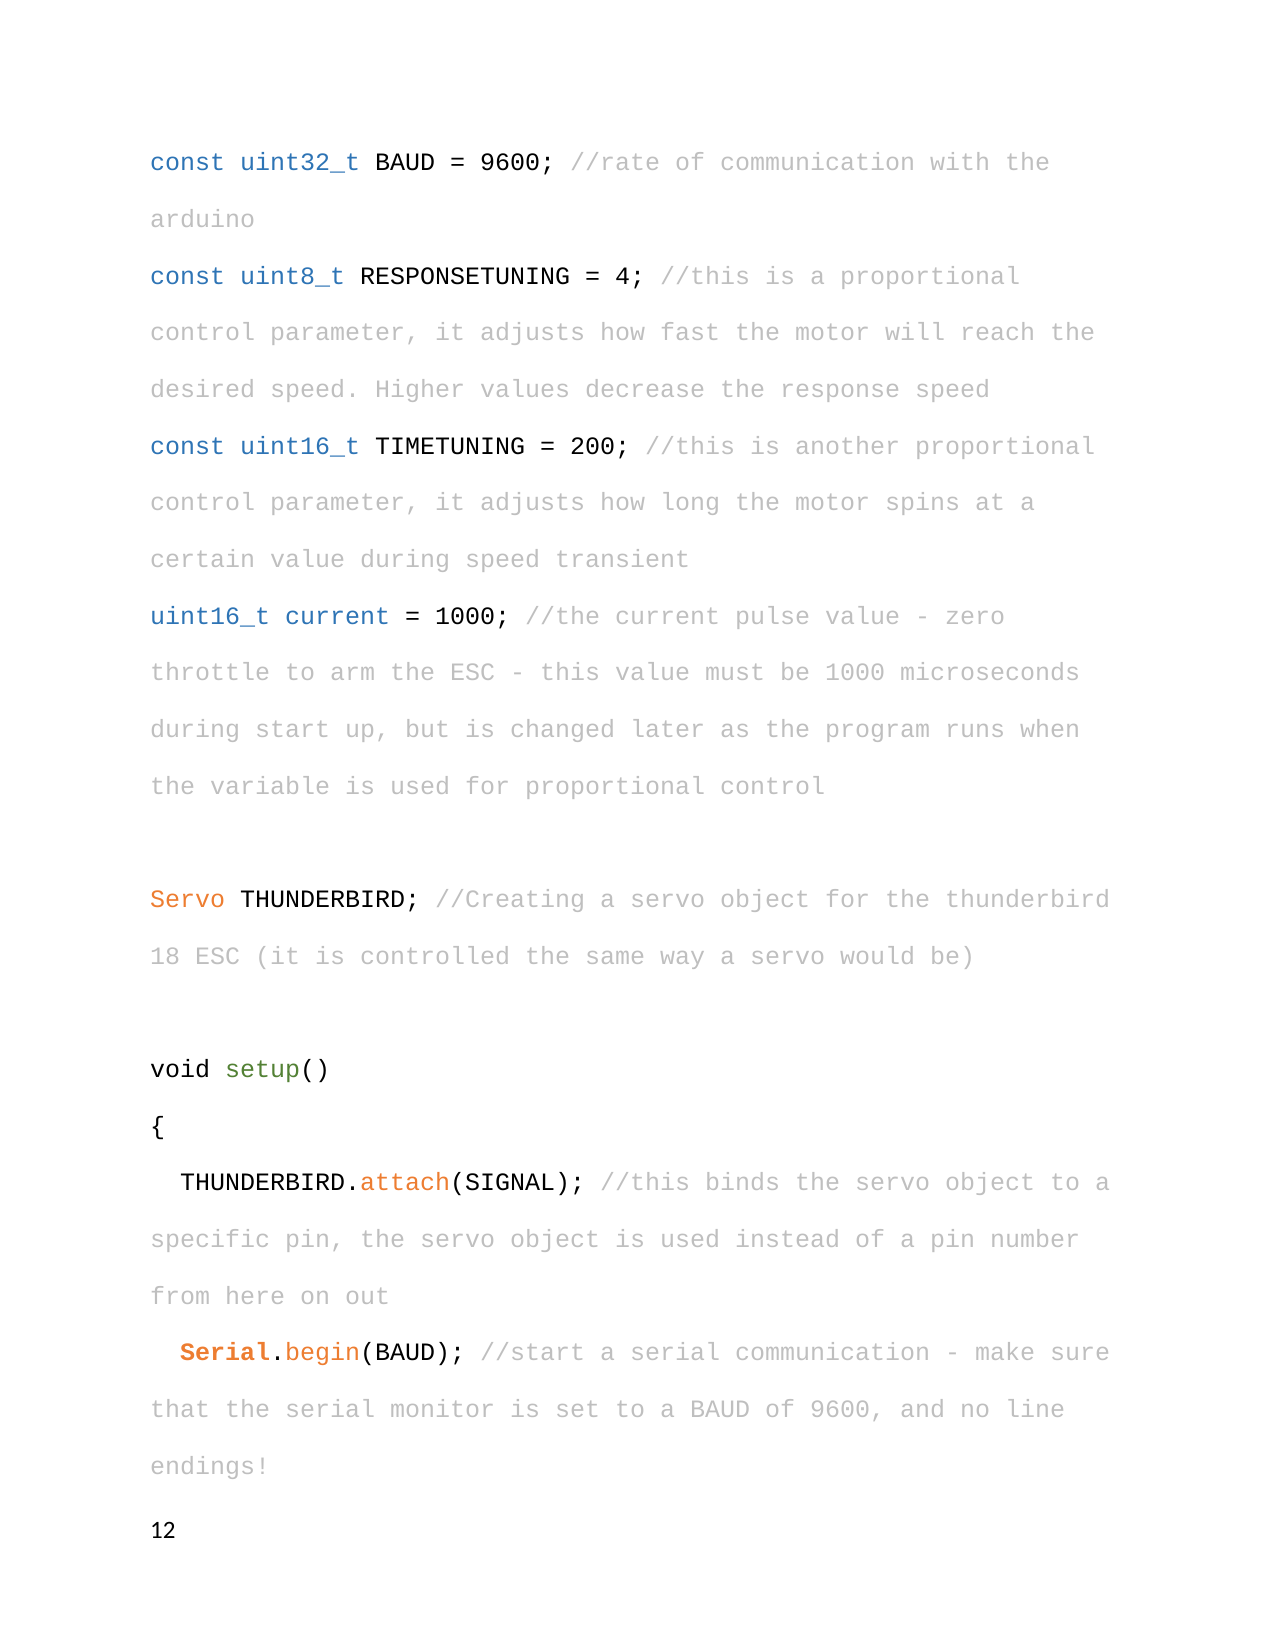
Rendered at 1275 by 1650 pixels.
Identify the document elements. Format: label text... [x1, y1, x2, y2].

text const uint8_t RESPONSETUNING = 4; //this is a proportional control parameter, it adjusts how fast the motor will reach the desired speed. Higher values decrease the response speed [150, 263, 1125, 405]
text uint16_t current = 1000; //the current pulse value - zero throttle to arm the ESC - this value must be 1000 microseconds during start up, but is changed later as the program runs when the variable is used for proportional control [150, 603, 1125, 802]
text const uint32_t BAUD = 9600; //rate of communication with the arduino [150, 150, 1125, 235]
text void setup() [150, 1057, 1125, 1085]
text Servo THUNDERBIRD; //Creating a servo object for the thunderbird 18 ESC (it is controlled the same way a servo would be) [150, 887, 1125, 972]
text { [150, 1113, 1125, 1142]
text THUNDERBIRD.attach(SIGNAL); //this binds the servo object to a specific pin, the servo object is used instead of a pin number from here on out [150, 1170, 1125, 1312]
text Serial.begin(BAUD); //start a serial communication - make sure that the serial monitor is set to a BAUD of 9600, and no line endings! [150, 1340, 1125, 1482]
text const uint16_t TIMETUNING = 200; //this is another proportional control parameter, it adjusts how long the motor spins at a certain value during speed transient [150, 433, 1125, 575]
